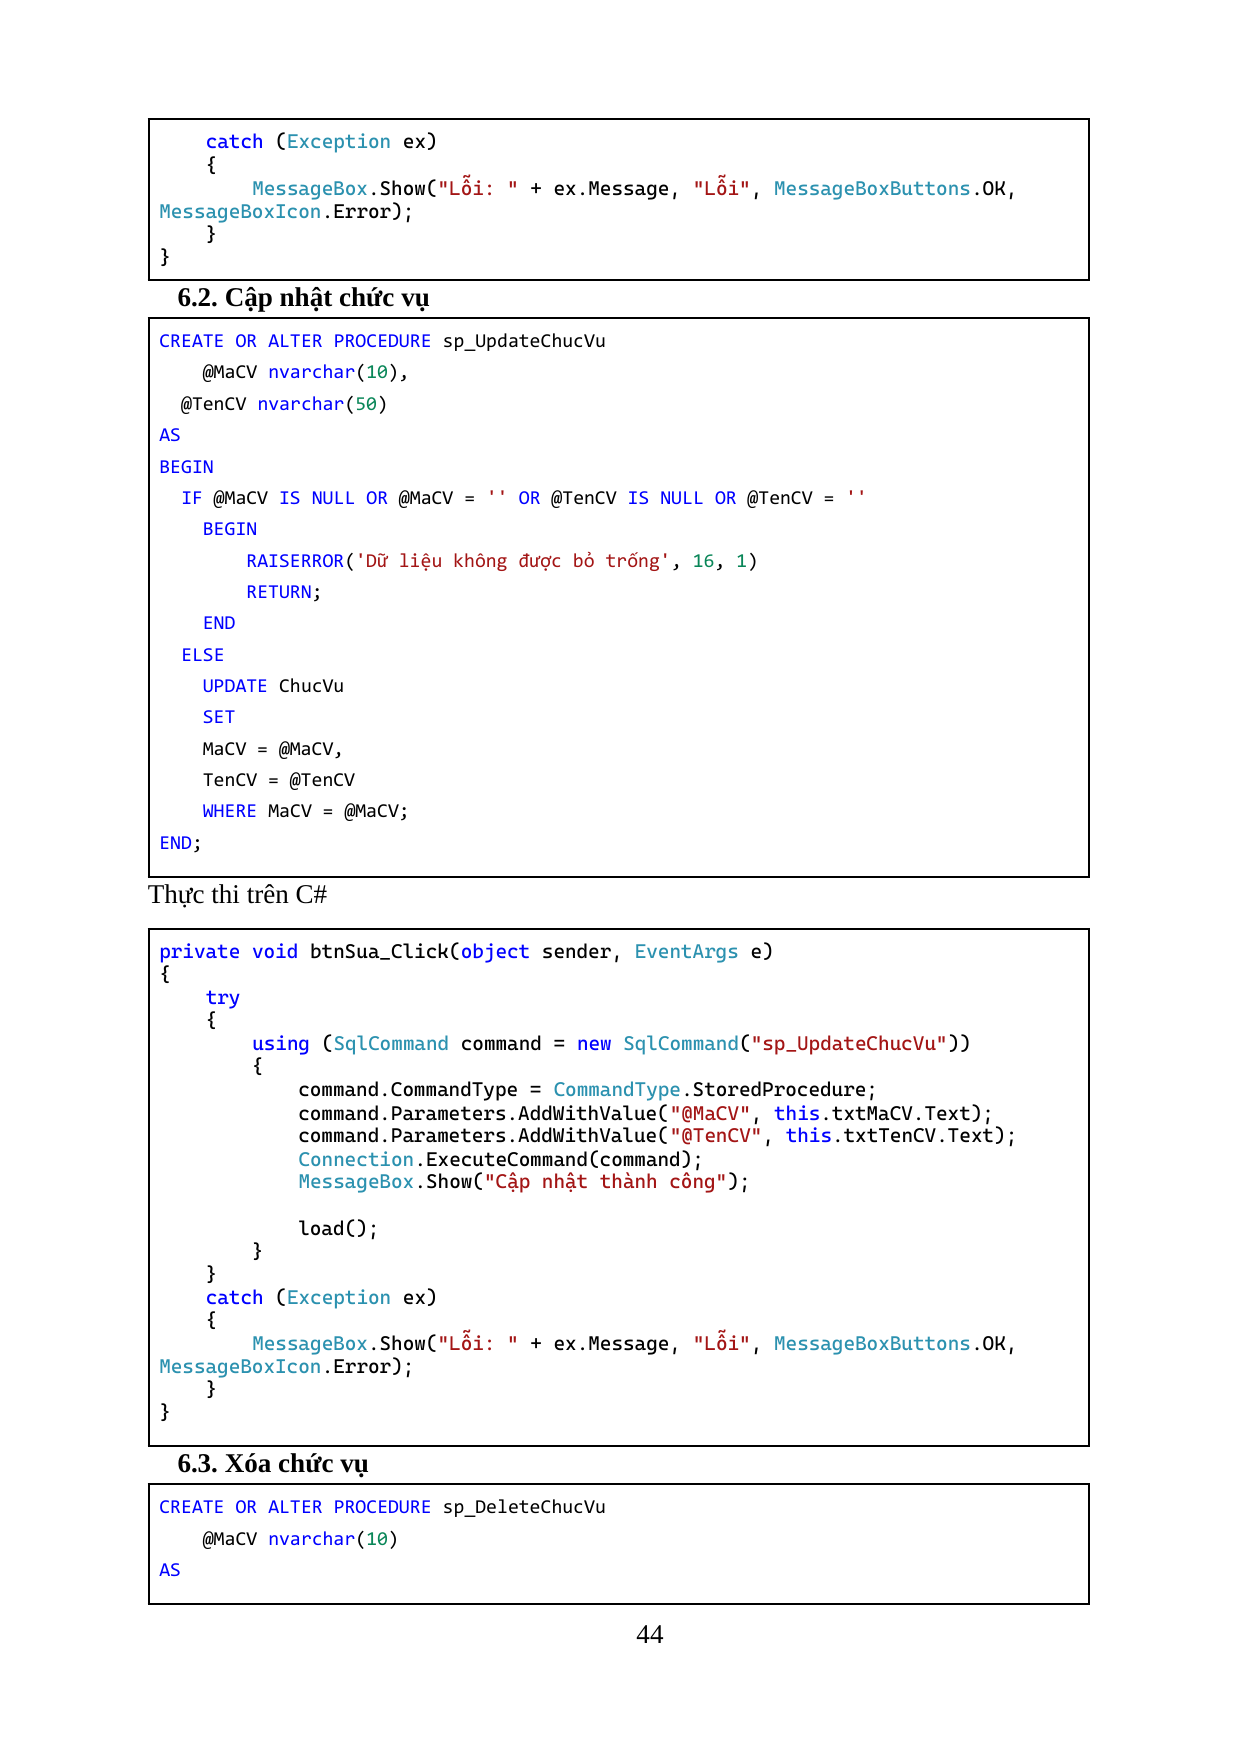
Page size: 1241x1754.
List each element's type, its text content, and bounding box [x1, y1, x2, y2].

subtitle 6.3. Xóa chức vụ [148, 1447, 1152, 1478]
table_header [150, 120, 1088, 279]
subtitle 6.2. Cập nhật chức vụ [148, 281, 1152, 312]
table_header CREATE OR ALTER PROCEDURE sp_UpdateChucVu @MaCV nvarchar(10), @TenCV nvarchar(50) AS BEGIN IF @MaCV IS NULL OR @MaCV = '' OR @TenCV IS NULL OR @TenCV = '' BEGIN RAISERROR('Dữ liệu không được bỏ trống', 16, 1) RETURN; END ELSE UPDATE ChucVu SET MaCV = @MaCV, TenCV = @TenCV WHERE MaCV = @MaCV; END; [150, 319, 1088, 876]
table_header private void btnSua_Click(object sender, EventArgs e) { try { using (SqlCommand command = new SqlCommand("sp_UpdateChucVu")) { command.CommandType = CommandType.StoredProcedure; command.Parameters.AddWithValue("@MaCV", this.txtMaCV.Text); command.Parameters.AddWithValue("@TenCV", this.txtTenCV.Text); Connection.ExecuteCommand(command); MessageBox.Show("Cập nhật thành công"); load(); } } catch (Exception ex) { MessageBox.Show("Lỗi: " + ex.Message, "Lỗi", MessageBoxButtons.OK, MessageBoxIcon.Error); } } [150, 930, 1088, 1445]
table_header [150, 1485, 1088, 1603]
text Thực thi trên C# [148, 878, 1152, 909]
